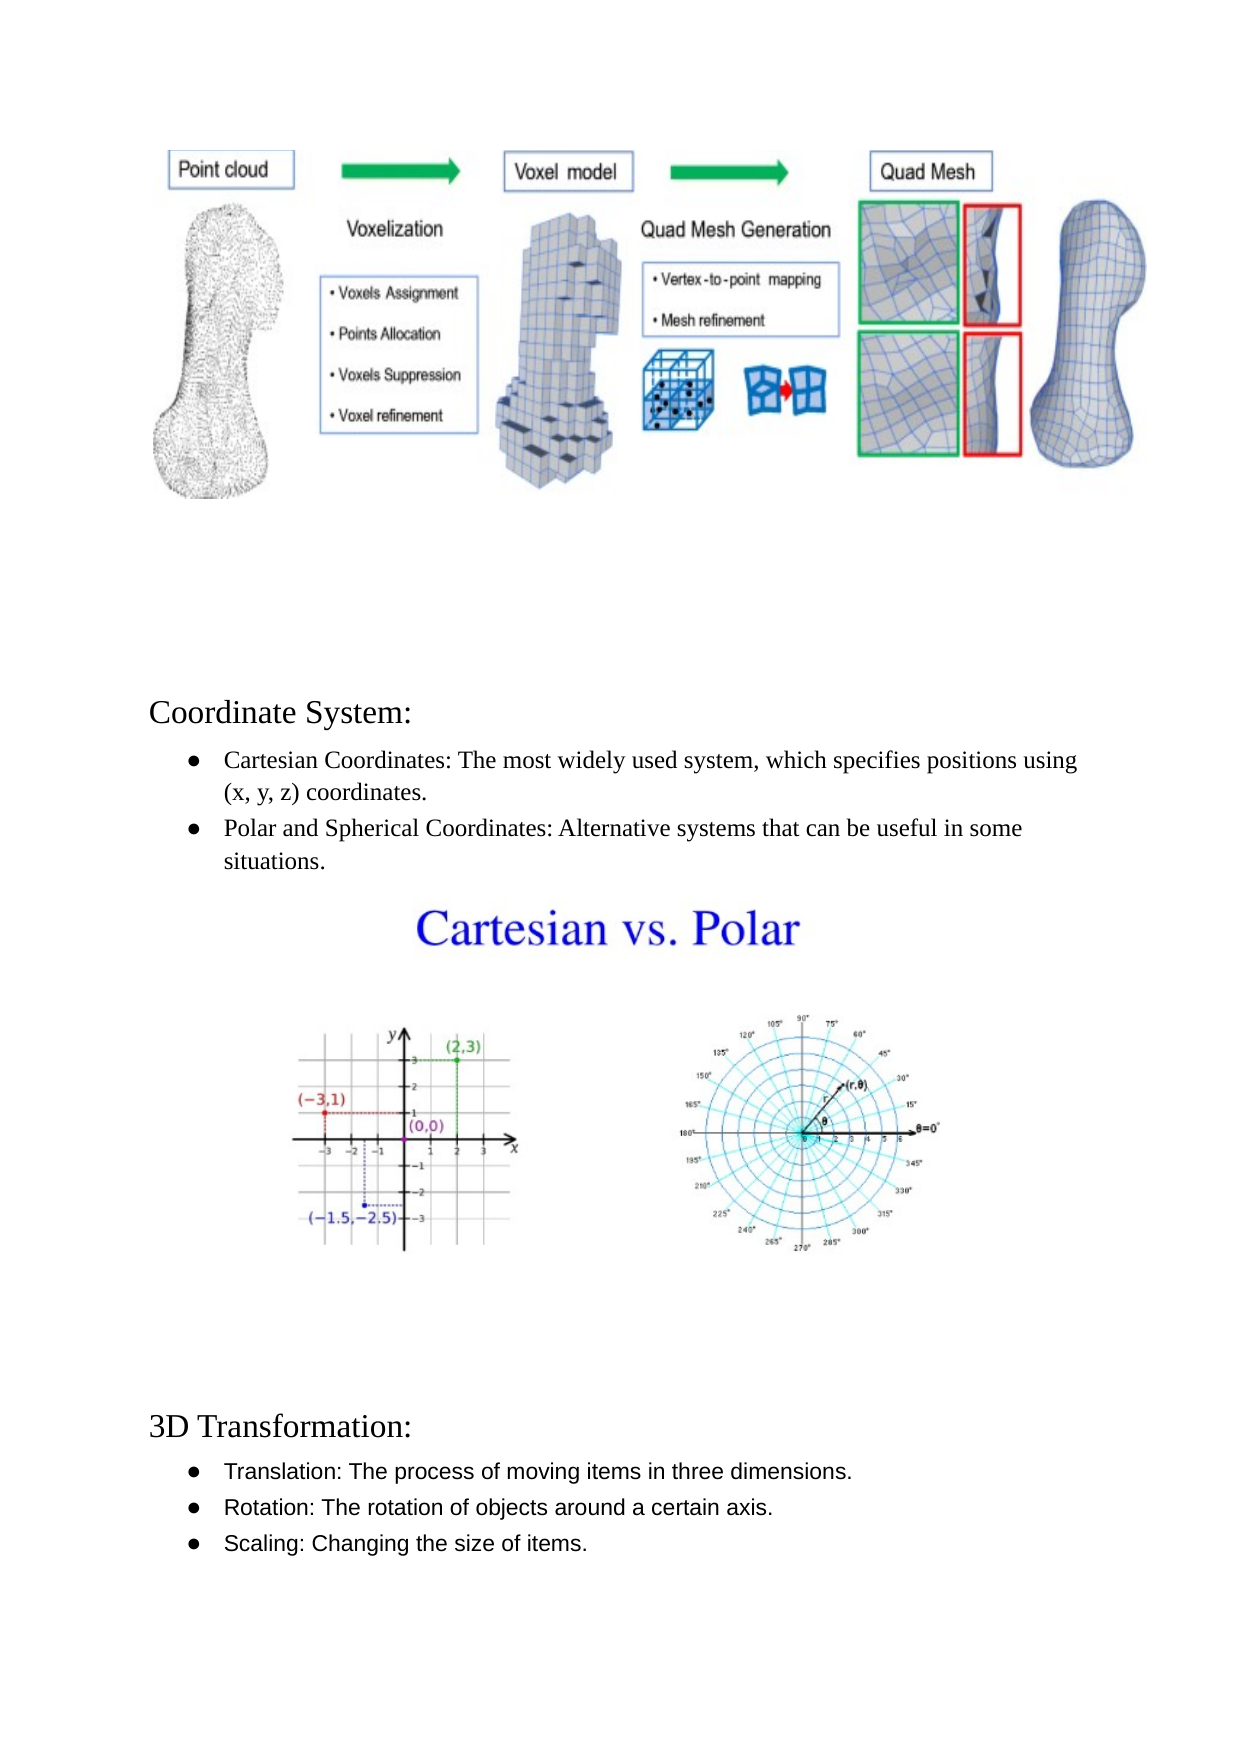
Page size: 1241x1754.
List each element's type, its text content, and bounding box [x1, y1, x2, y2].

text Coordinate System: [148, 692, 1090, 731]
list Rotation: The rotation of objects around a certain axis. [186, 1492, 1090, 1521]
picture [153, 150, 1147, 499]
list Scaling: Changing the size of items. [186, 1528, 1090, 1556]
text 3D Transformation: [148, 1406, 1090, 1445]
list Polar and Spherical Coordinates: Alternative systems that can be useful in some situations. [186, 813, 1090, 874]
picture [259, 882, 982, 1312]
list Cartesian Coordinates: The most widely used system, which specifies positions using (x, y, z) coordinates. [186, 745, 1090, 806]
list Translation: The process of moving items in three dimensions. [186, 1456, 1090, 1485]
